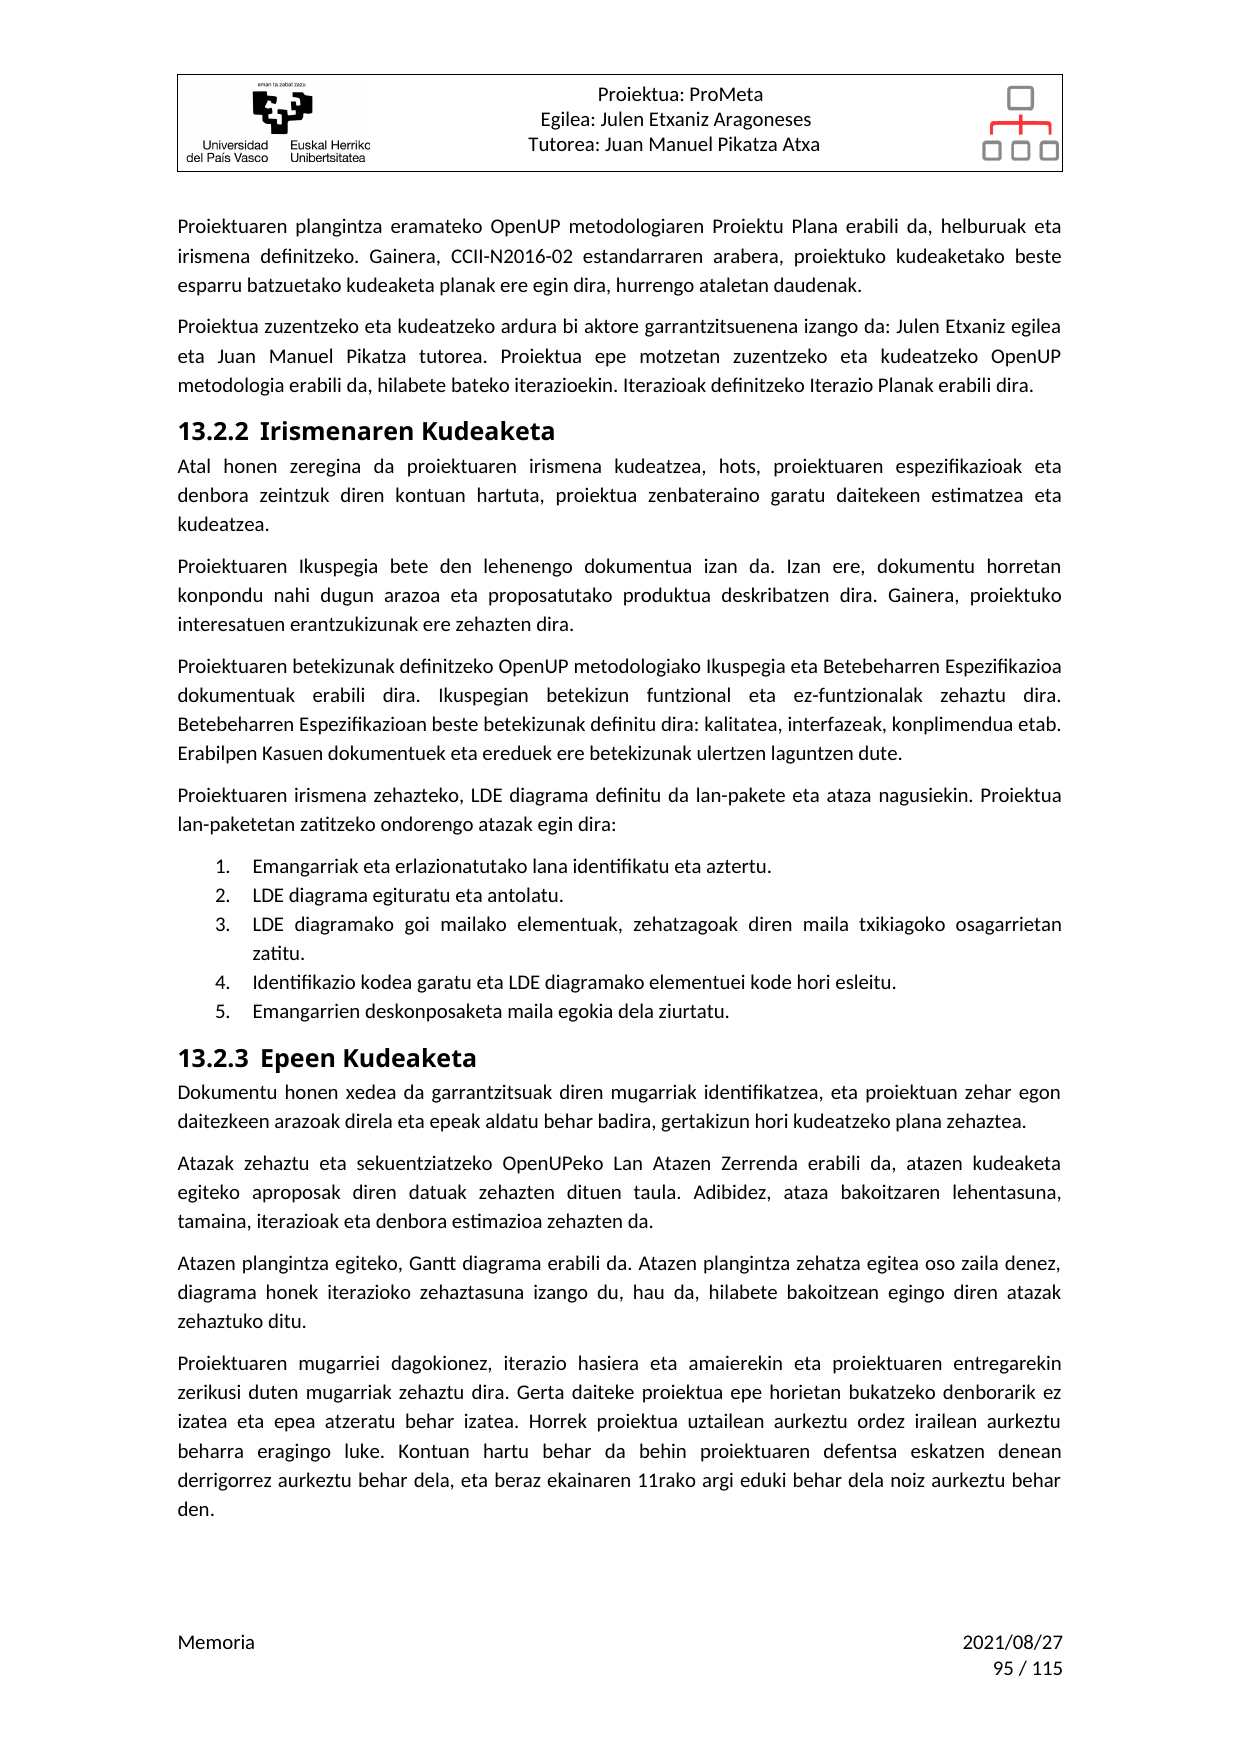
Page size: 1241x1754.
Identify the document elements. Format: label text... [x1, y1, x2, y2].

subtitle Epeen Kudeaketa [177, 1040, 1063, 1074]
text Atal honen zeregina da proiektuaren irismena kudeatzea, hots, proiektuaren espezifikazioak eta denbora zeintzuk diren kontuan hartuta, proiektua zenbateraino garatu daitekeen estimatzea eta kudeatzea. [177, 453, 1063, 537]
list Identifikazio kodea garatu eta LDE diagramako elementuei kode hori esleitu. [215, 969, 1063, 995]
text Dokumentu honen xedea da garrantzitsuak diren mugarriak identifikatzea, eta proiektuan zehar egon daitezkeen arazoak direla eta epeak aldatu behar badira, gertakizun hori kudeatzeko plana zehaztea. [177, 1079, 1063, 1134]
text Proiektuaren betekizunak definitzeko OpenUP metodologiako Ikuspegia eta Betebeharren Espezifikazioa dokumentuak erabili dira. Ikuspegian betekizun funtzional eta ez-funtzionalak zehaztu dira. Betebeharren Espezifikazioan beste betekizunak definitu dira: kalitatea, interfazeak, konplimendua etab. Erabilpen Kasuen dokumentuek eta ereduek ere betekizunak ulertzen laguntzen dute. [177, 653, 1063, 766]
text Proiektuaren mugarriei dagokionez, iterazio hasiera eta amaierekin eta proiektuaren entregarekin zerikusi duten mugarriak zehaztu dira. Gerta daiteke proiektua epe horietan bukatzeko denborarik ez izatea eta epea atzeratu behar izatea. Horrek proiektua uztailean aurkeztu ordez irailean aurkeztu beharra eragingo luke. Kontuan hartu behar da behin proiektuaren defentsa eskatzen denean derrigorrez aurkeztu behar dela, eta beraz ekainaren 11rako argi eduki behar dela noiz aurkeztu behar den. [177, 1350, 1063, 1522]
list LDE diagramako goi mailako elementuak, zehatzagoak diren maila txikiagoko osagarrietan zatitu. [215, 911, 1063, 966]
text Proiektuaren plangintza eramateko OpenUP metodologiaren Proiektu Plana erabili da, helburuak eta irismena definitzeko. Gainera, CCII-N2016-02 estandarraren arabera, proiektuko kudeaketako beste esparru batzuetako kudeaketa planak ere egin dira, hurrengo ataletan daudenak. [177, 214, 1063, 297]
text Atazak zehaztu eta sekuentziatzeko OpenUPeko Lan Atazen Zerrenda erabili da, atazen kudeaketa egiteko aproposak diren datuak zehazten dituen taula. Adibidez, ataza bakoitzaren lehentasuna, tamaina, iterazioak eta denbora estimazioa zehazten da. [177, 1150, 1063, 1234]
text Atazen plangintza egiteko, Gantt diagrama erabili da. Atazen plangintza zehatza egitea oso zaila denez, diagrama honek iterazioko zehaztasuna izango du, hau da, hilabete bakoitzean egingo diren atazak zehaztuko ditu. [177, 1250, 1063, 1334]
text Proiektua zuzentzeko eta kudeatzeko ardura bi aktore garrantzitsuenena izango da: Julen Etxaniz egilea eta Juan Manuel Pikatza tutorea. Proiektua epe motzetan zuzentzeko eta kudeatzeko OpenUP metodologia erabili da, hilabete bateko iterazioekin. Iterazioak definitzeko Iterazio Planak erabili dira. [177, 314, 1063, 397]
subtitle Irismenaren Kudeaketa [177, 414, 1063, 448]
list Emangarrien deskonposaketa maila egokia dela ziurtatu. [215, 999, 1063, 1024]
list LDE diagrama egituratu eta antolatu. [215, 882, 1063, 907]
text Proiektuaren Ikuspegia bete den lehenengo dokumentua izan da. Izan ere, dokumentu horretan konpondu nahi dugun arazoa eta proposatutako produktua deskribatzen dira. Gainera, proiektuko interesatuen erantzukizunak ere zehazten dira. [177, 553, 1063, 637]
list Emangarriak eta erlazionatutako lana identifikatu eta aztertu. [215, 853, 1063, 878]
picture [978, 80, 1060, 162]
text Proiektuaren irismena zehazteko, LDE diagrama definitu da lan-pakete eta ataza nagusiekin. Proiektua lan-paketetan zatitzeko ondorengo atazak egin dira: [177, 782, 1063, 837]
picture [182, 81, 370, 162]
